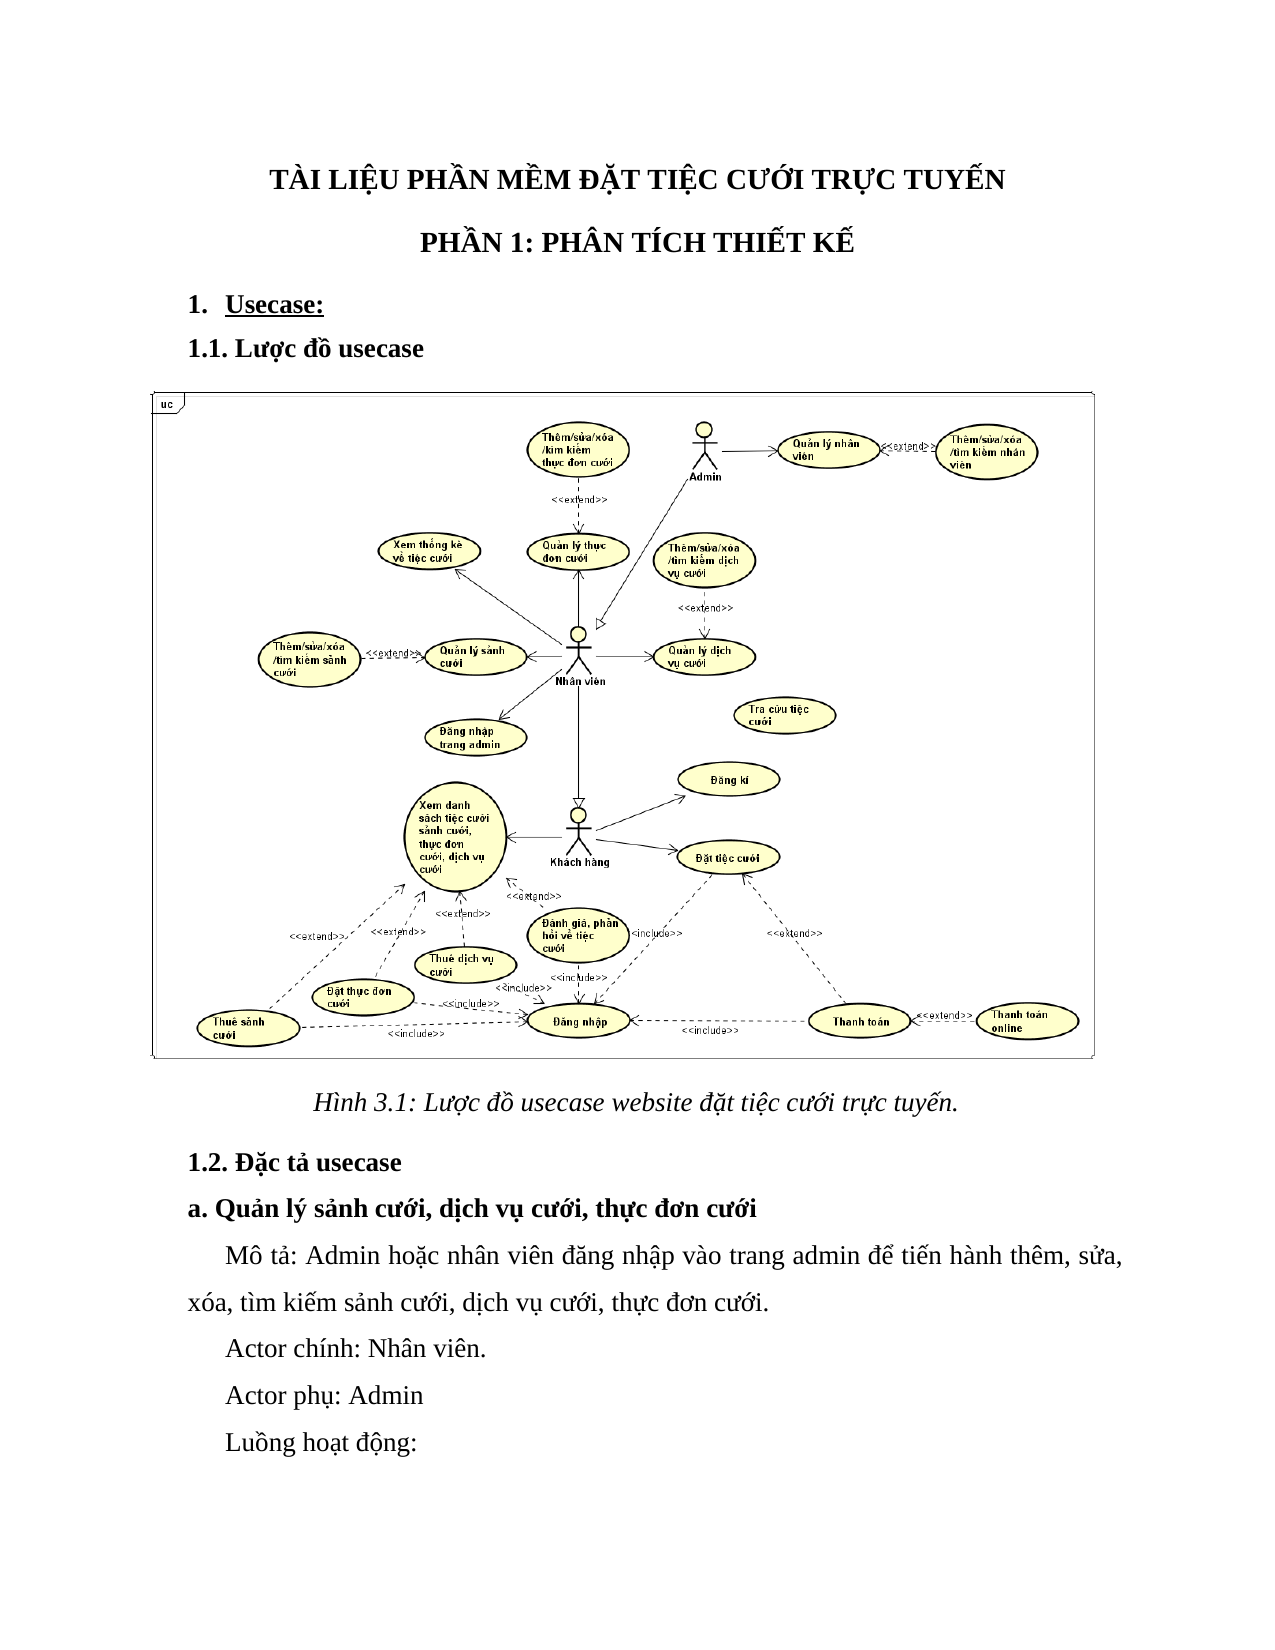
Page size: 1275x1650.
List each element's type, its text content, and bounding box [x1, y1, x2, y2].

list 1.1. Lược đồ usecase [187, 332, 1125, 363]
subtitle TÀI LIỆU PHẦN MỀM ĐẶT TIỆC CƯỚI TRỰC TUYẾN [150, 162, 1125, 196]
list Actor phụ: Admin [187, 1379, 1125, 1410]
text Hình 3.1: Lược đồ usecase website đặt tiệc cưới trực tuyến. [150, 1086, 1125, 1118]
list a. Quản lý sảnh cưới, dịch vụ cưới, thực đơn cưới [187, 1192, 1125, 1223]
list Luồng hoạt động: [187, 1426, 1125, 1457]
list Mô tả: Admin hoặc nhân viên đăng nhập vào trang admin để tiến hành thêm, sửa, xóa, tìm kiếm sảnh cưới, dịch vụ cưới, thực đơn cưới. [187, 1239, 1125, 1317]
list Actor chính: Nhân viên. [187, 1332, 1125, 1363]
list Usecase: [187, 288, 1125, 319]
subtitle PHẦN 1: PHÂN TÍCH THIẾT KẾ [150, 225, 1125, 259]
picture [150, 391, 1095, 1059]
list 1.2. Đặc tả usecase [187, 1146, 1125, 1177]
